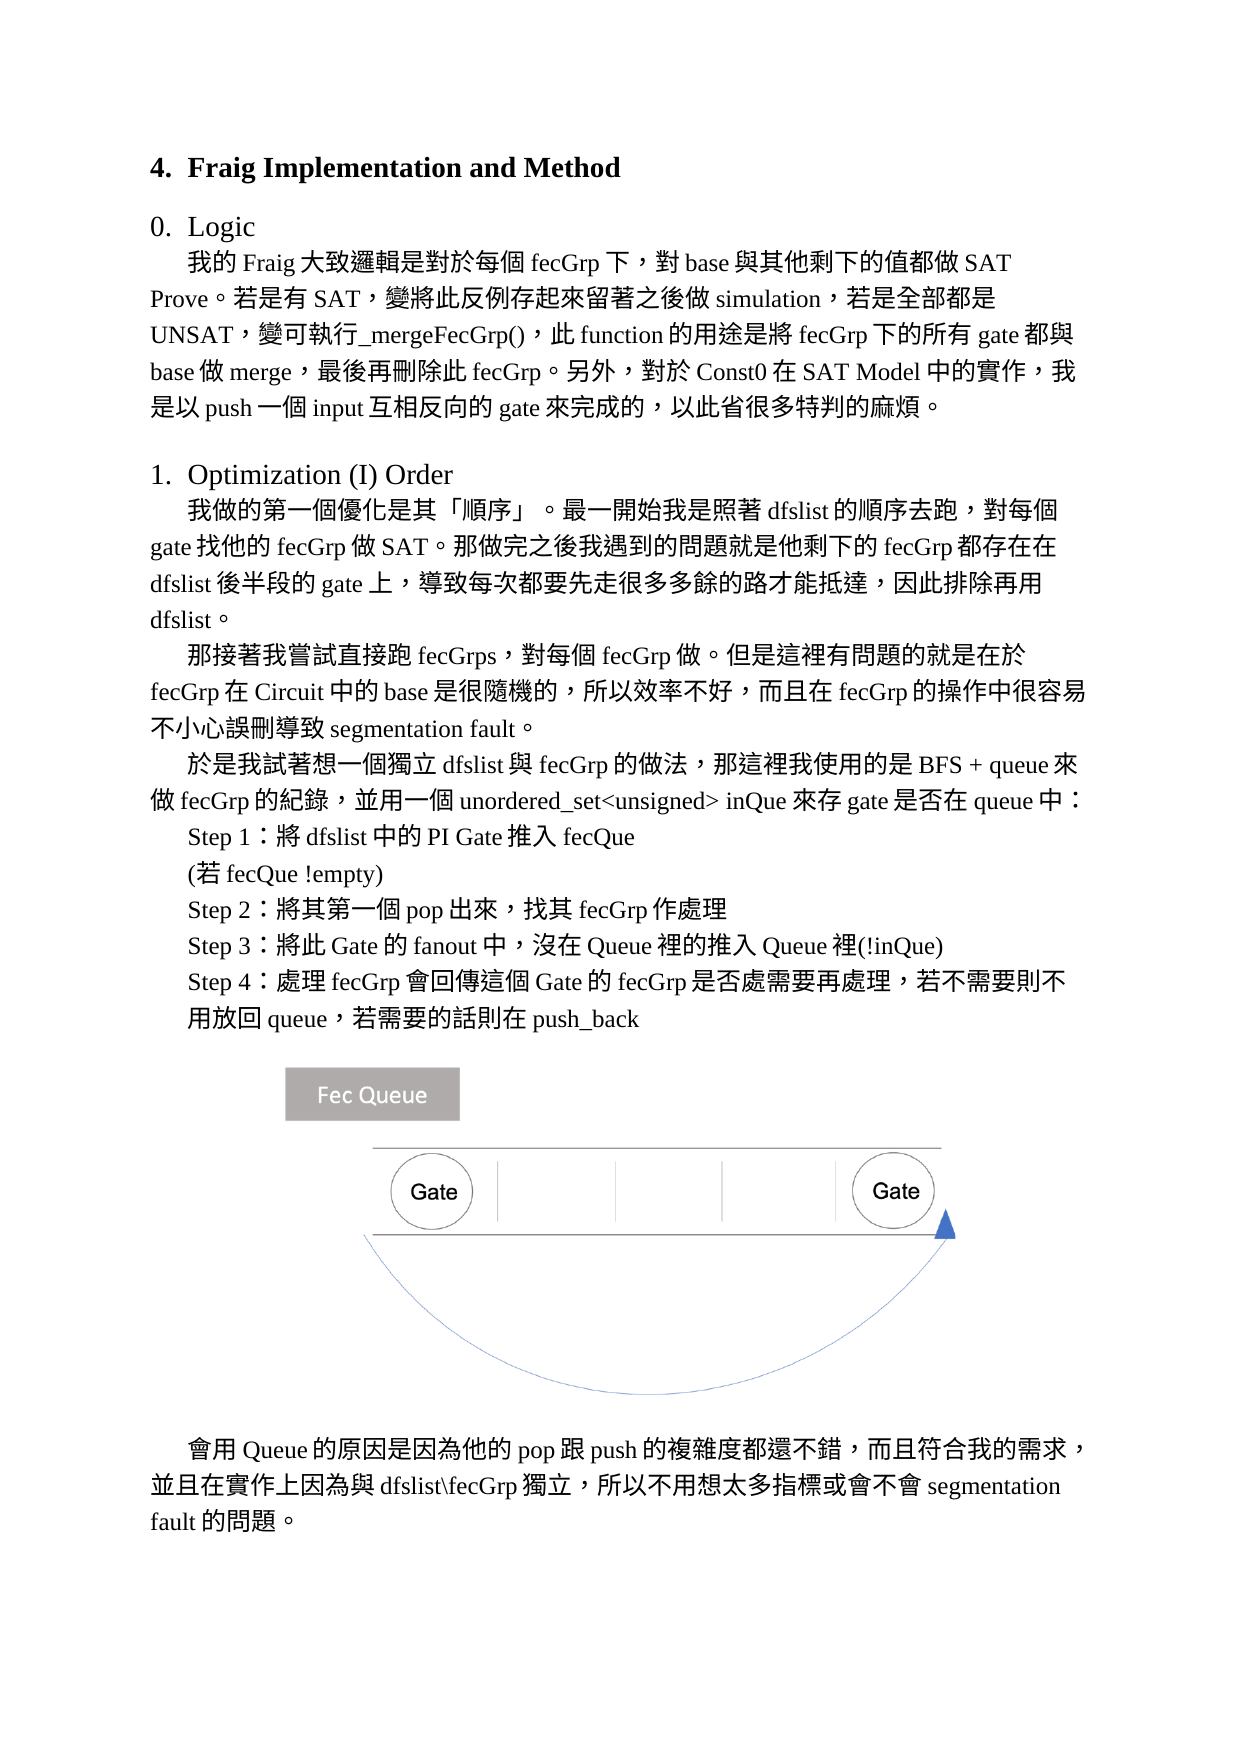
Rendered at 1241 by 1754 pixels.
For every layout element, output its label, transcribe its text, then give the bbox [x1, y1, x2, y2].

list 那接著我嘗試直接跑fecGrps，對每個fecGrp做。但是這裡有問題的就是在於fecGrp在Circuit中的base是很隨機的，所以效率不好，而且在fecGrp的操作中很容易不小心誤刪導致segmentation fault。 [150, 636, 1090, 744]
text 會用Queue的原因是因為他的pop跟push的複雜度都還不錯，而且符合我的需求，並且在實作上因為與dfslist\fecGrp獨立，所以不用想太多指標或會不會segmentation fault的問題。 [150, 1429, 1090, 1538]
list Step 4：處理fecGrp會回傳這個Gate的fecGrp是否處需要再處理，若不需要則不用放回queue，若需要的話則在push_back [187, 962, 1090, 1034]
list Step 3：將此Gate的fanout中，沒在Queue裡的推入Queue裡(!inQue) [150, 926, 1090, 962]
list (若fecQue !empty) [150, 853, 1090, 889]
picture [284, 1067, 956, 1401]
list Optimization (I) Order [150, 457, 1090, 491]
list 於是我試著想一個獨立dfslist與fecGrp的做法，那這裡我使用的是BFS + queue來做fecGrp的紀錄，並用一個unordered_set<unsigned> inQue來存gate是否在queue中： [150, 744, 1090, 817]
list Step 1：將dfslist中的PI Gate推入fecQue [150, 817, 1090, 853]
list Fraig Implementation and Method [150, 150, 1090, 183]
list Step 2：將其第一個pop出來，找其fecGrp作處理 [150, 889, 1090, 926]
list 我做的第一個優化是其「順序」。最一開始我是照著dfslist的順序去跑，對每個gate找他的fecGrp做SAT。那做完之後我遇到的問題就是他剩下的fecGrp都存在在dfslist後半段的gate上，導致每次都要先走很多多餘的路才能抵達，因此排除再用dfslist。 [150, 491, 1090, 636]
list 我的Fraig大致邏輯是對於每個fecGrp下，對base與其他剩下的值都做SAT Prove。若是有SAT，變將此反例存起來留著之後做simulation，若是全部都是UNSAT，變可執行_mergeFecGrp()，此function的用途是將fecGrp下的所有gate都與base做merge，最後再刪除此fecGrp。另外，對於Const0在SAT Model中的實作，我是以push一個input互相反向的gate來完成的，以此省很多特判的麻煩。 [150, 242, 1090, 423]
list Logic [150, 209, 1090, 242]
